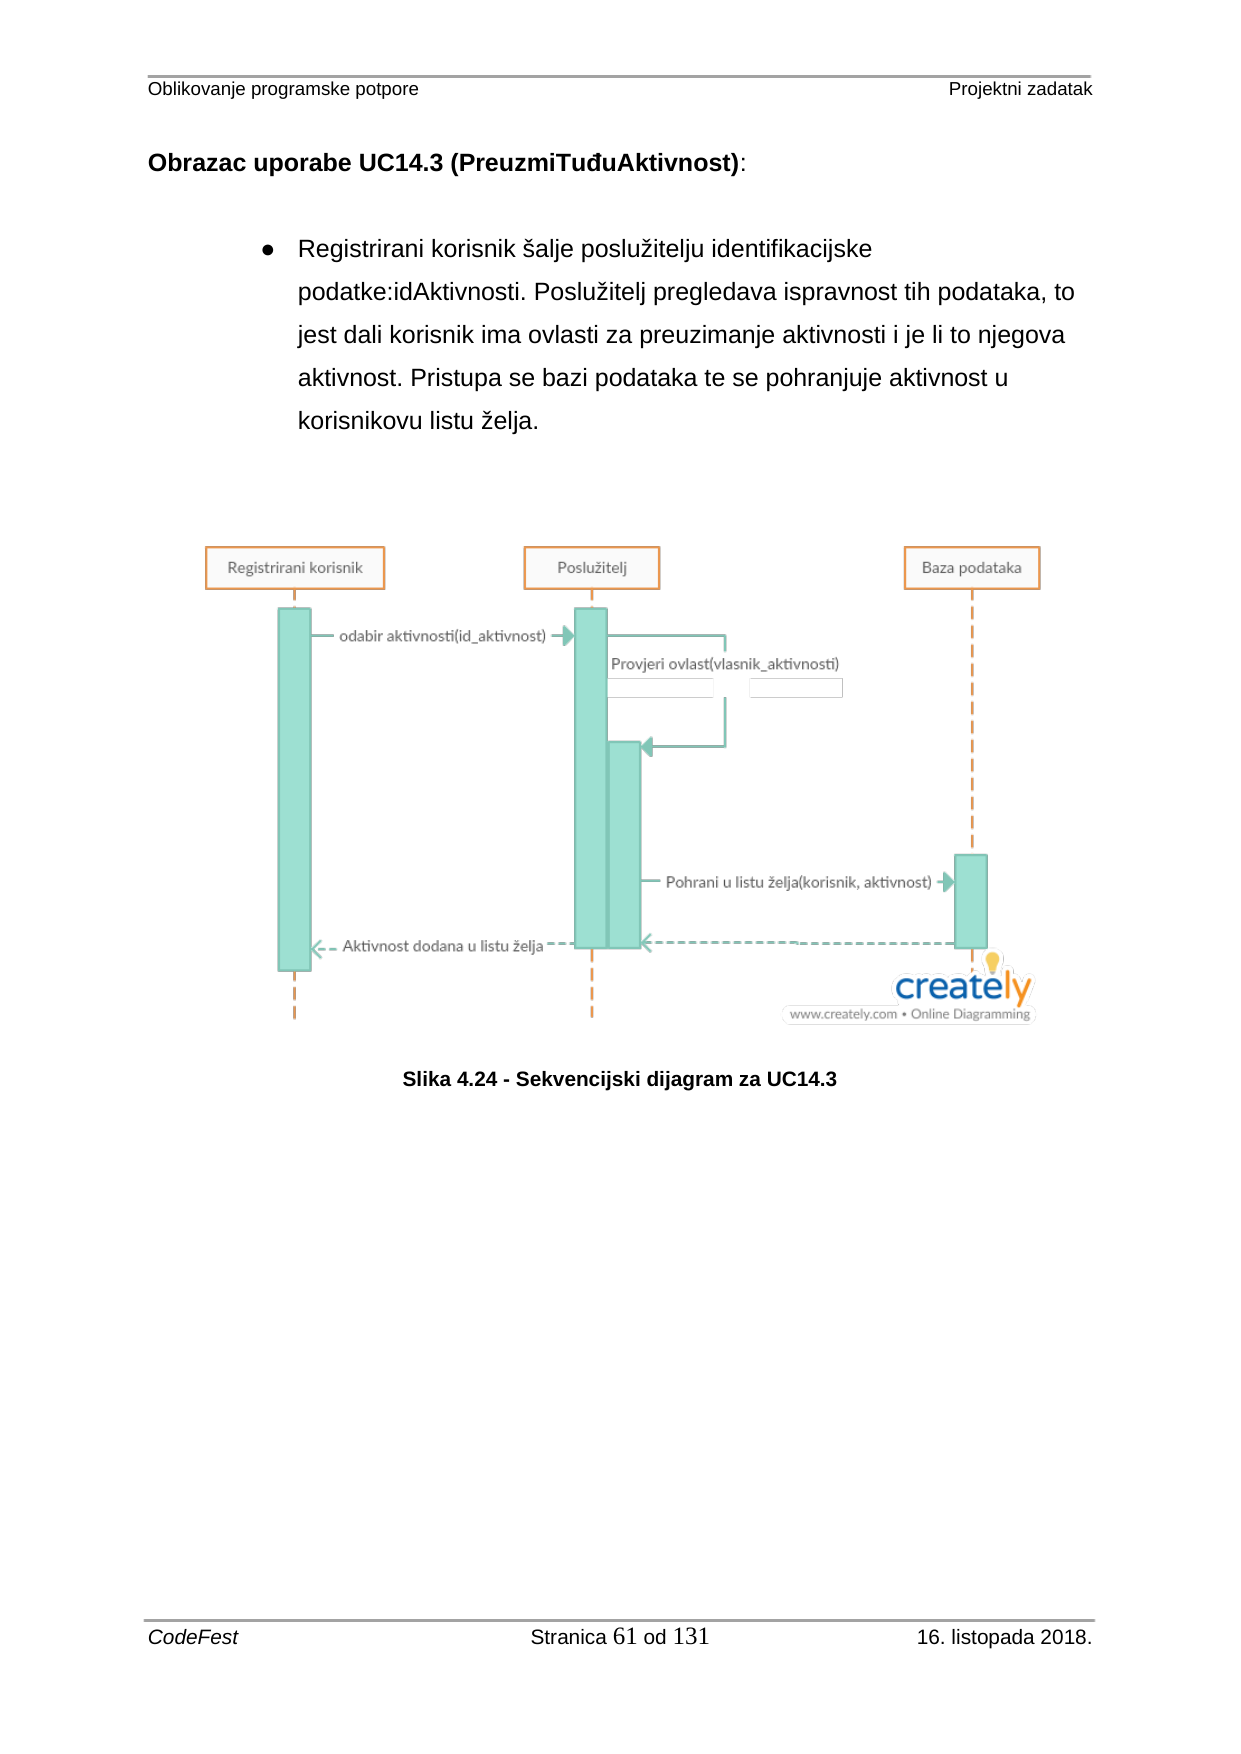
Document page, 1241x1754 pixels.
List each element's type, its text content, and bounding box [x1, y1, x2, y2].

picture [194, 535, 1046, 1032]
list Registrirani korisnik šalje poslužitelju identifikacijske podatke:idAktivnosti. Poslužitelj pregledava ispravnost tih podataka, to jest dali korisnik ima ovlasti za preuzimanje aktivnosti i je li to njegova aktivnost. Pristupa se bazi podataka te se pohranjuje aktivnost u korisnikovu listu želja. [260, 234, 1093, 435]
text Obrazac uporabe UC14.3 (PreuzmiTuđuAktivnost): [148, 148, 1093, 176]
subtitle Slika 4.24 - Sekvencijski dijagram za UC14.3 [148, 1066, 1093, 1090]
